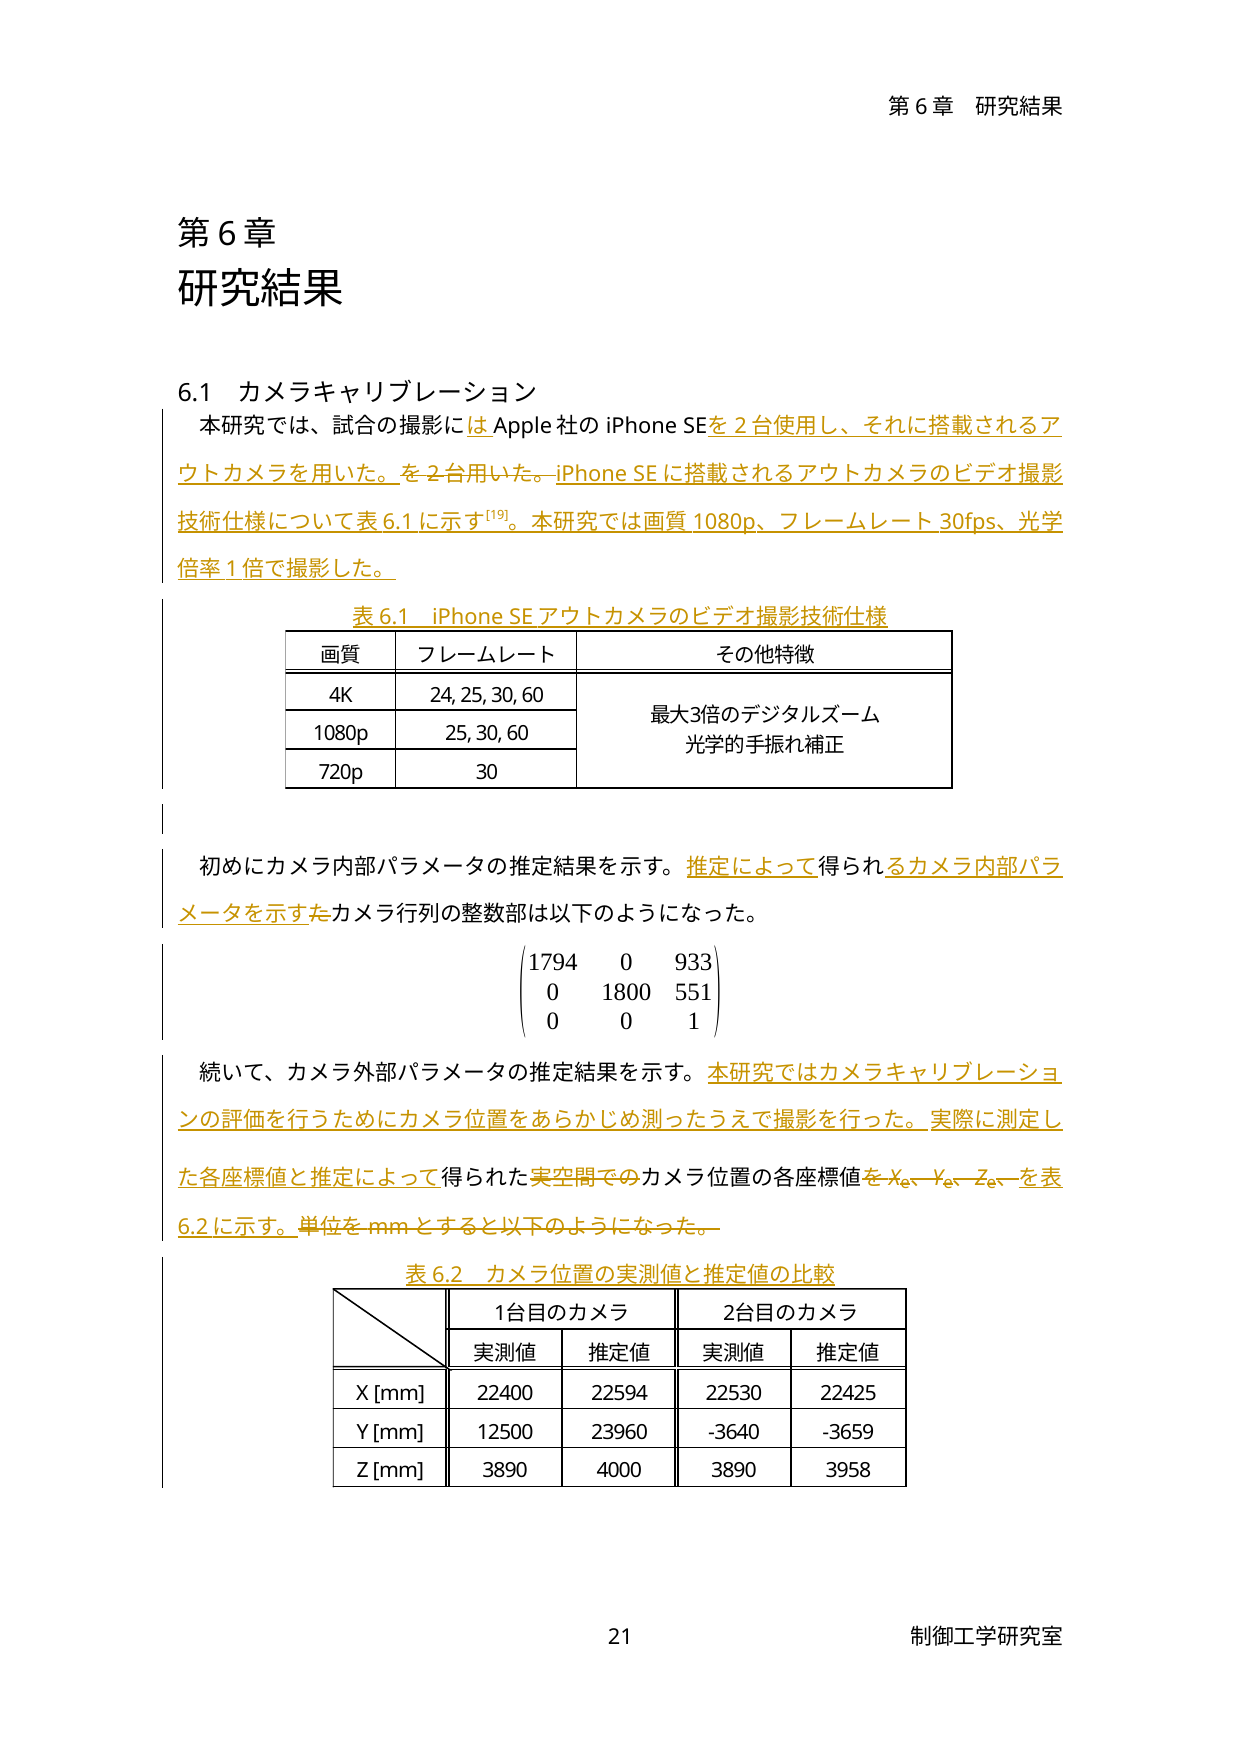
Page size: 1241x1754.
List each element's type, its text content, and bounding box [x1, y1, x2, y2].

text 本研究では、試合の撮影にApple社のiPhone SE [177, 408, 1063, 531]
subtitle 第6章 [177, 207, 1063, 255]
text 初めにカメラ内部パラメータの推定結果を示す。得られカメラ行列の整数部は以下のようになった。 [177, 849, 1063, 928]
subtitle 6.1 カメラキャリブレーション [177, 372, 1063, 408]
text 本研究では、試合の撮影にApple社のiPhone SE [177, 532, 1063, 583]
text 続いて、カメラ外部パラメータの推定結果を示す。得られたカメラ位置の各座標値 [177, 1055, 1063, 1241]
text 研究結果 [177, 255, 1063, 316]
